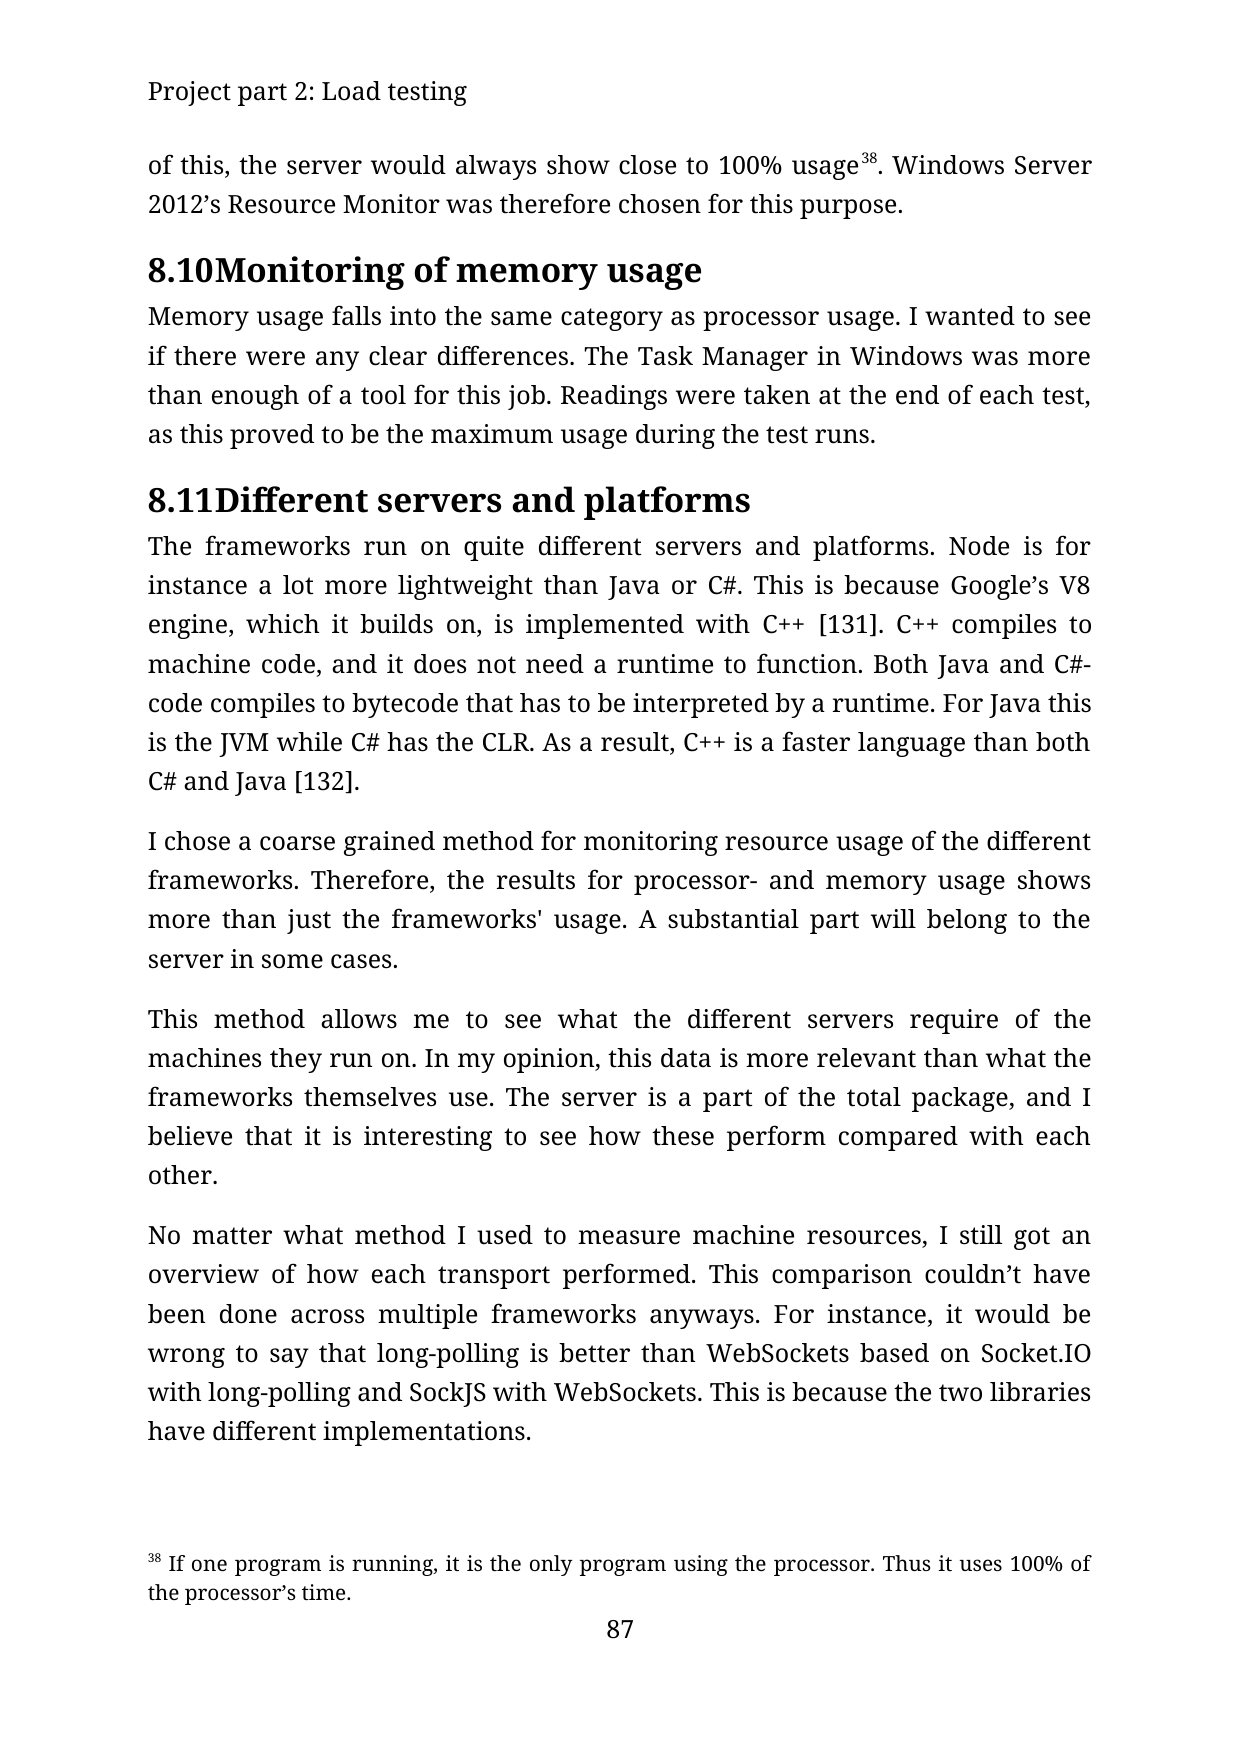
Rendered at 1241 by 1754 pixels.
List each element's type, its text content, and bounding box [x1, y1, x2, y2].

text The frameworks run on quite different servers and platforms. Node is for instance a lot more lightweight than Java or C#. This is because Google’s V8 engine, which it builds on, is implemented with C++ [131]. C++ compiles to machine code, and it does not need a runtime to function. Both Java and C#-code compiles to bytecode that has to be interpreted by a runtime. For Java this is the JVM while C# has the CLR. As a result, C++ is a faster language than both C# and Java [132]. [148, 529, 1092, 798]
text No matter what method I used to measure machine resources, I still got an overview of how each transport performed. This comparison couldn’t have been done across multiple frameworks anyways. For instance, it would be wrong to say that long-polling is better than WebSockets based on Socket.IO with long-polling and SockJS with WebSockets. This is because the two libraries have different implementations. [148, 1218, 1092, 1448]
subtitle Monitoring of memory usage [148, 247, 1092, 292]
text I chose a coarse grained method for monitoring resource usage of the different frameworks. Therefore, the results for processor- and memory usage shows more than just the frameworks' usage. A substantial part will belong to the server in some cases. [148, 824, 1092, 975]
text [148, 148, 1092, 221]
subtitle Different servers and platforms [148, 477, 1092, 522]
text Memory usage falls into the same category as processor usage. I wanted to see if there were any clear differences. The Task Manager in Windows was more than enough of a tool for this job. Readings were taken at the end of each test, as this proved to be the maximum usage during the test runs. [148, 299, 1092, 451]
text This method allows me to see what the different servers require of the machines they run on. In my opinion, this data is more relevant than what the frameworks themselves use. The server is a part of the total package, and I believe that it is interesting to see how these perform compared with each other. [148, 1001, 1092, 1192]
